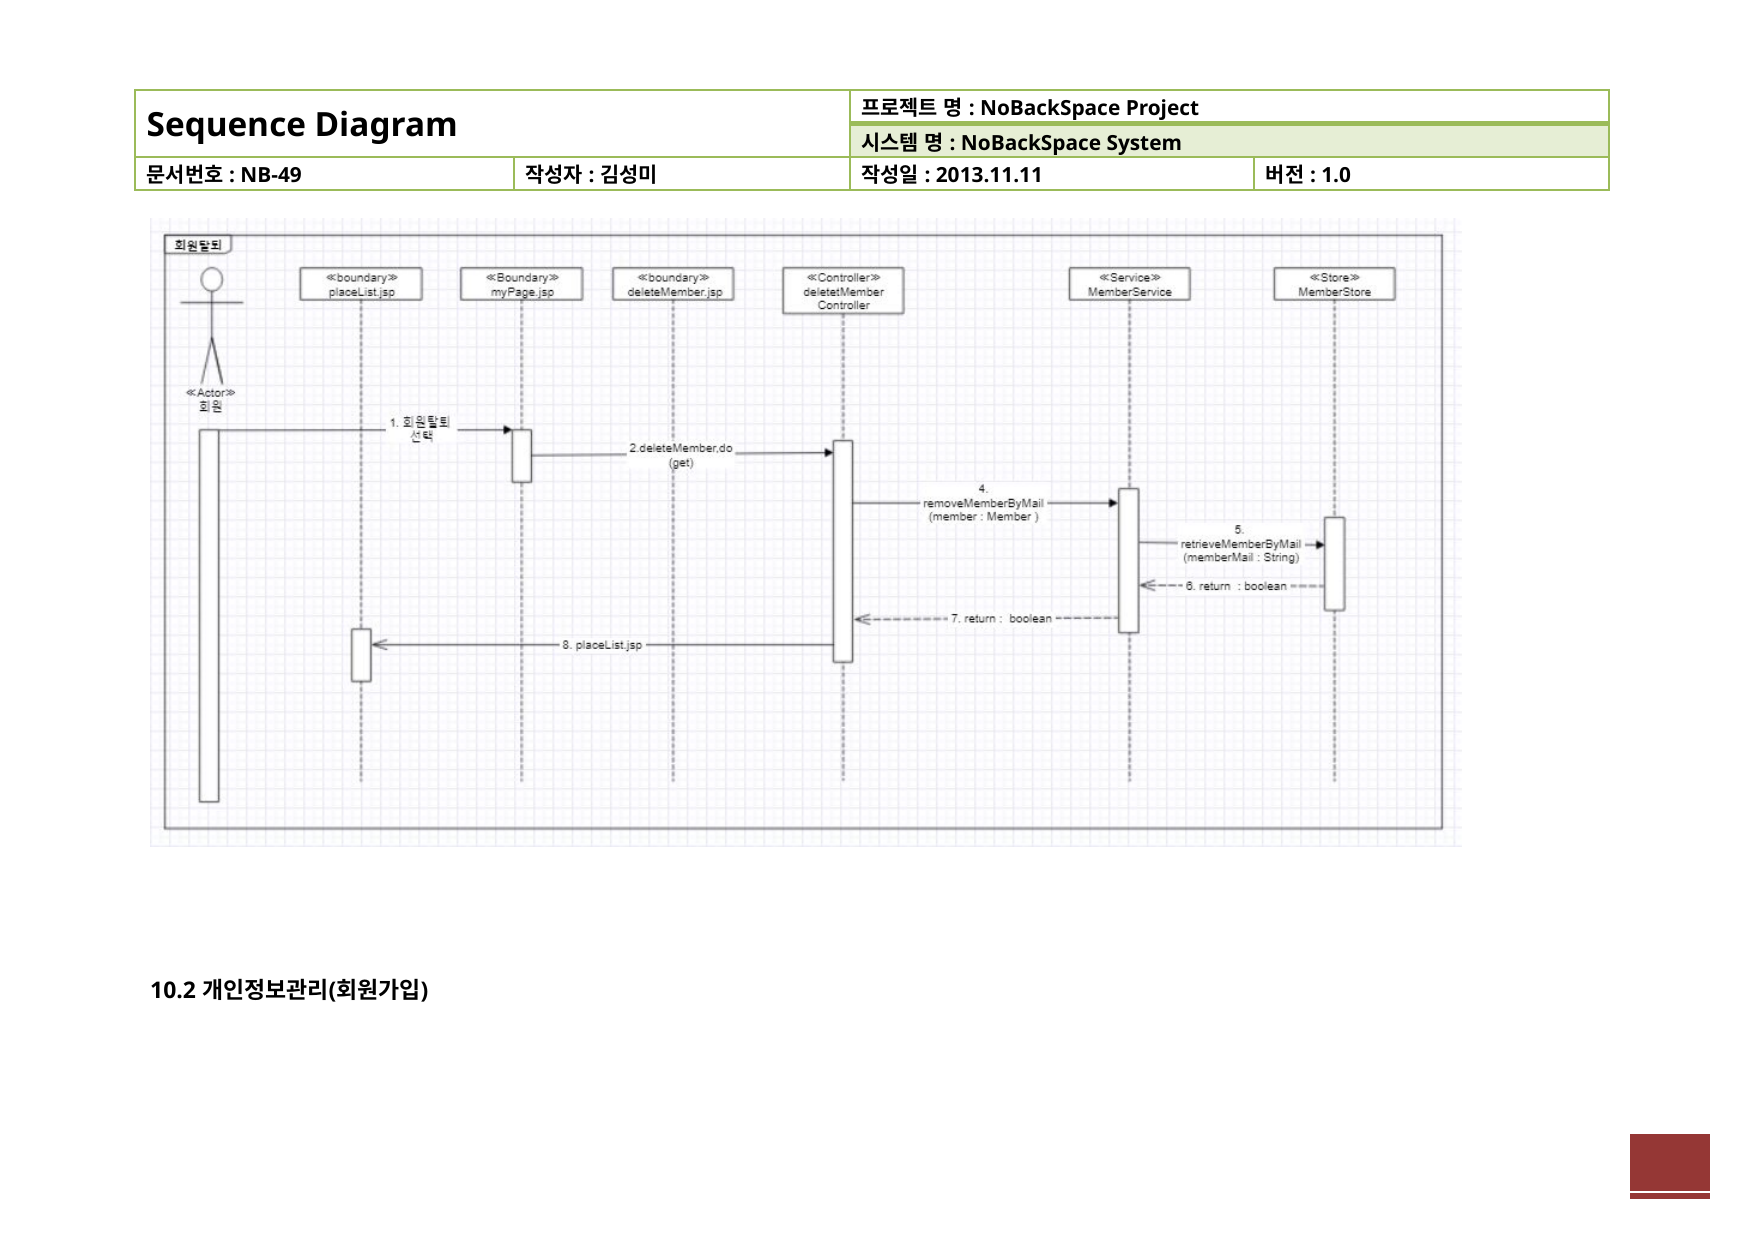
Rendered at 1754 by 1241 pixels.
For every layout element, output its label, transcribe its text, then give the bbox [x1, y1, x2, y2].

text 10.2 개인정보관리(회원가입) [150, 972, 1577, 1005]
picture [150, 218, 1462, 847]
